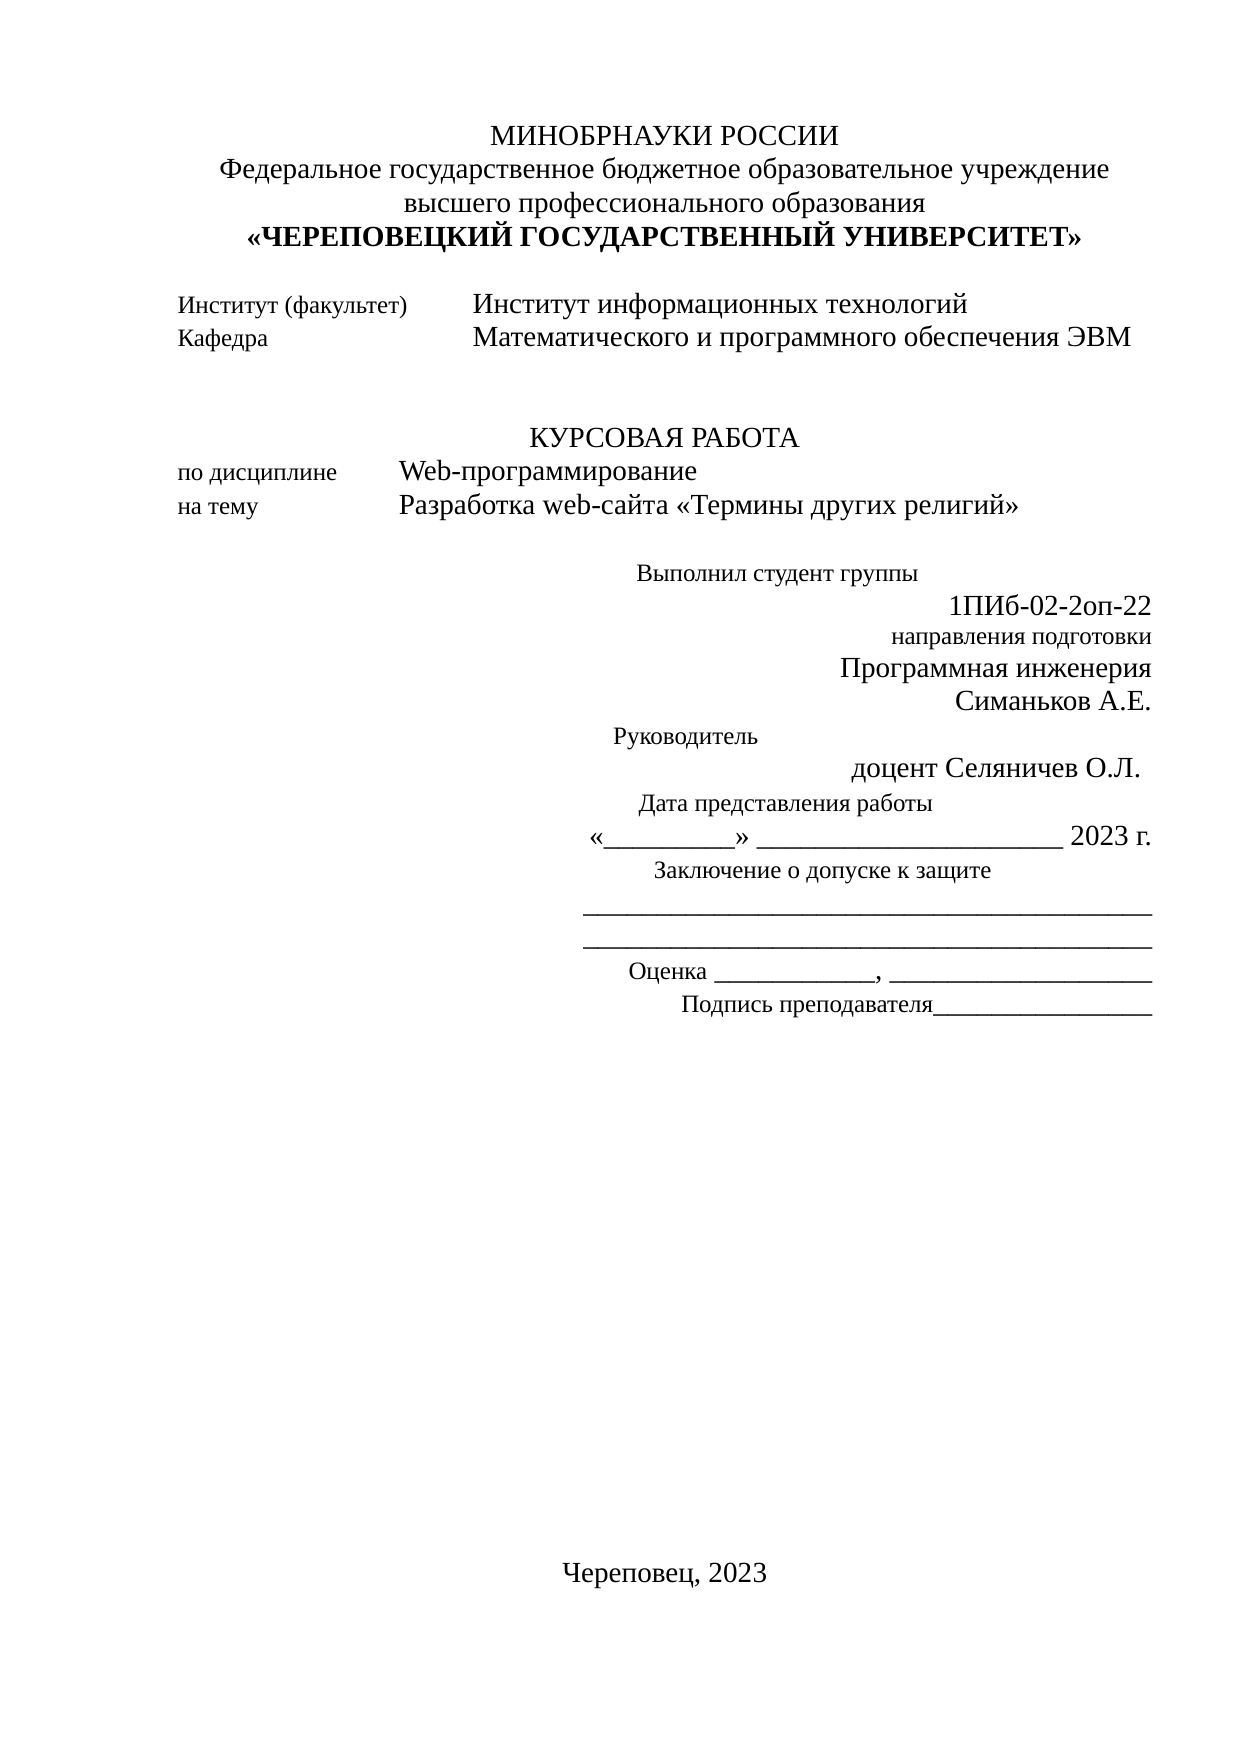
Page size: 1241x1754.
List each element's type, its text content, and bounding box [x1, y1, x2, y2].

text Программная инженерия [177, 650, 1152, 683]
text Институт (факультет) Институт информационных технологий [177, 286, 1152, 319]
text Череповец, 2023 [177, 1556, 1152, 1589]
text _______________________________________ [177, 918, 1152, 952]
text Руководитель___________________________ [177, 717, 1152, 751]
text направления подготовки [177, 621, 1152, 650]
text доцент Селяничев О.Л. [767, 751, 1152, 784]
text Подпись преподавателя_______________ [177, 985, 1152, 1019]
text КУРСОВАЯ РАБОТА [177, 420, 1152, 453]
text 1ПИб-02-2оп-22 [177, 588, 1152, 621]
text Дата представления работы_______________ [177, 784, 1152, 818]
text «ЧЕРЕПОВЕЦКИЙ ГОСУДАРСТВЕННЫЙ УНИВЕРСИТЕТ» [177, 219, 1152, 252]
text Заключение о допуске к защите___________ [177, 851, 1152, 885]
text МИНОБРНАУКИ РОССИИ [177, 118, 1152, 152]
text на тему Разработка web-сайта «Термины других религий» [177, 487, 1152, 521]
text _______________________________________ [177, 885, 1152, 918]
text Симаньков А.Е. [177, 683, 1152, 717]
text Федеральное государственное бюджетное образовательное учреждение высшего профессионального образования [177, 152, 1152, 219]
text «_________» _____________________ 2023 г. [177, 818, 1152, 851]
text Выполнил студент группы________________ [177, 554, 1152, 588]
text Кафедра Математического и программного обеспечения ЭВМ _______________ [177, 319, 1152, 386]
text Оценка ___________, __________________ [177, 952, 1152, 985]
text по дисциплине Web-программирование [177, 453, 1152, 487]
